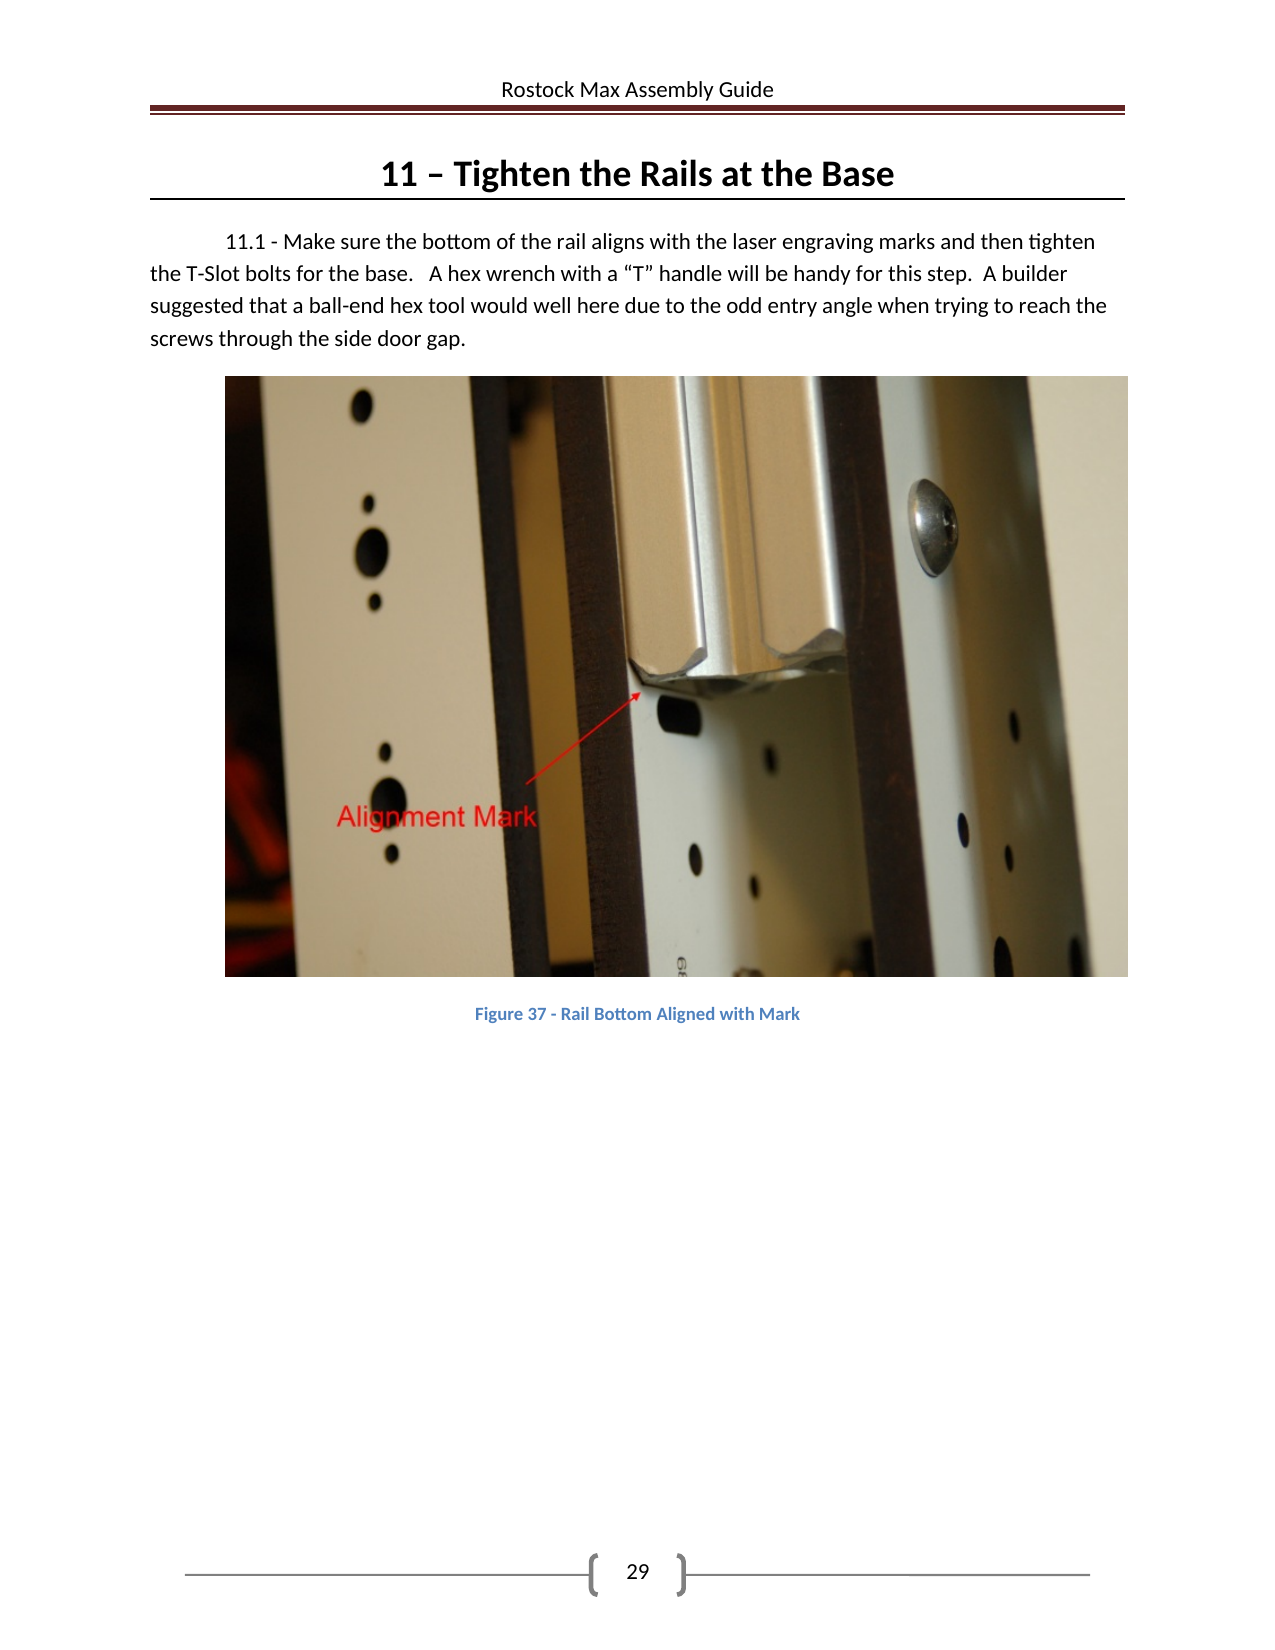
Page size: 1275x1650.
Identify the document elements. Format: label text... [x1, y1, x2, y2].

text 11.1 - Make sure the bottom of the rail aligns with the laser engraving marks and then tighten the T-Slot bolts for the base. A hex wrench with a “T” handle will be handy for this step. A builder suggested that a ball-end hex tool would well here due to the odd entry angle when trying to reach the screws through the side door gap. [150, 227, 1125, 352]
picture [225, 376, 1128, 977]
subtitle 11 – Tighten the Rails at the Base [150, 150, 1125, 198]
